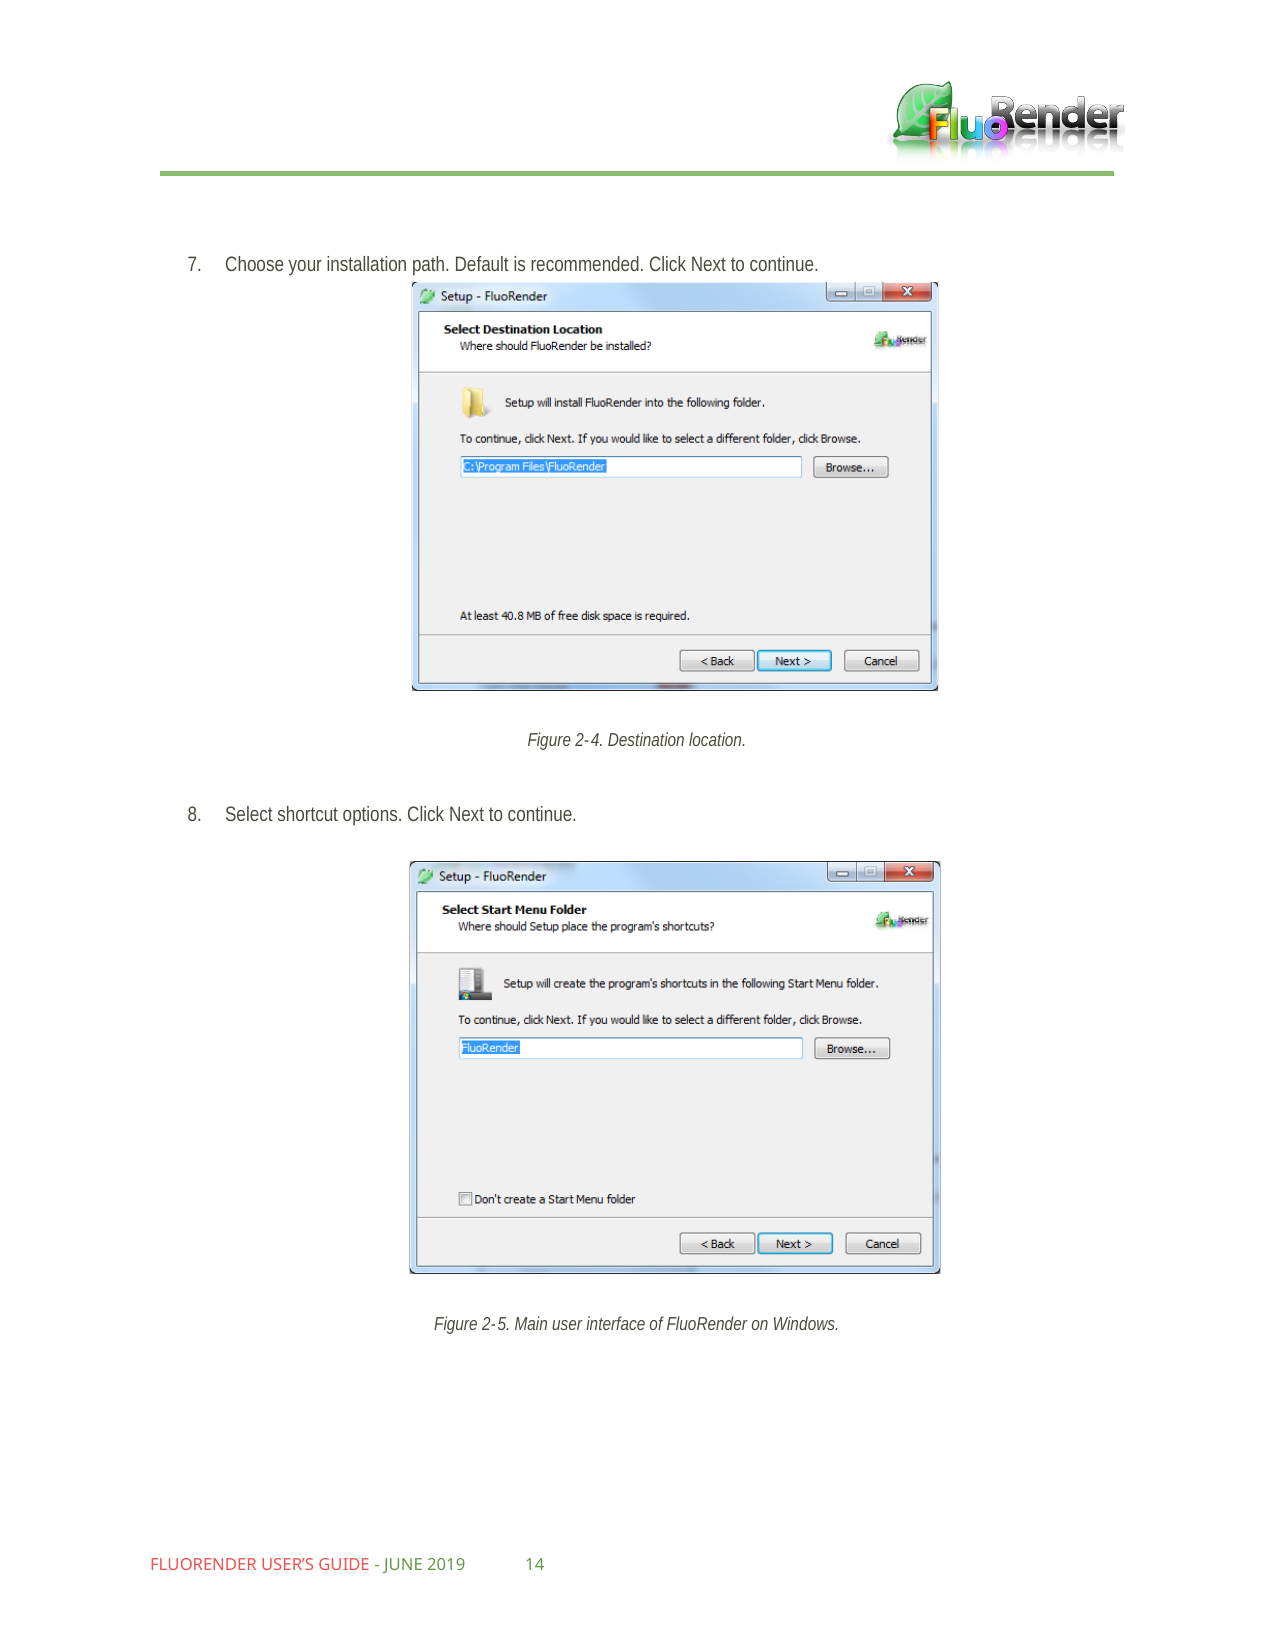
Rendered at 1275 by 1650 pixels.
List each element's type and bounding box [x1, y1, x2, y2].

picture [887, 75, 1125, 165]
picture [409, 861, 941, 1274]
picture [411, 282, 939, 691]
